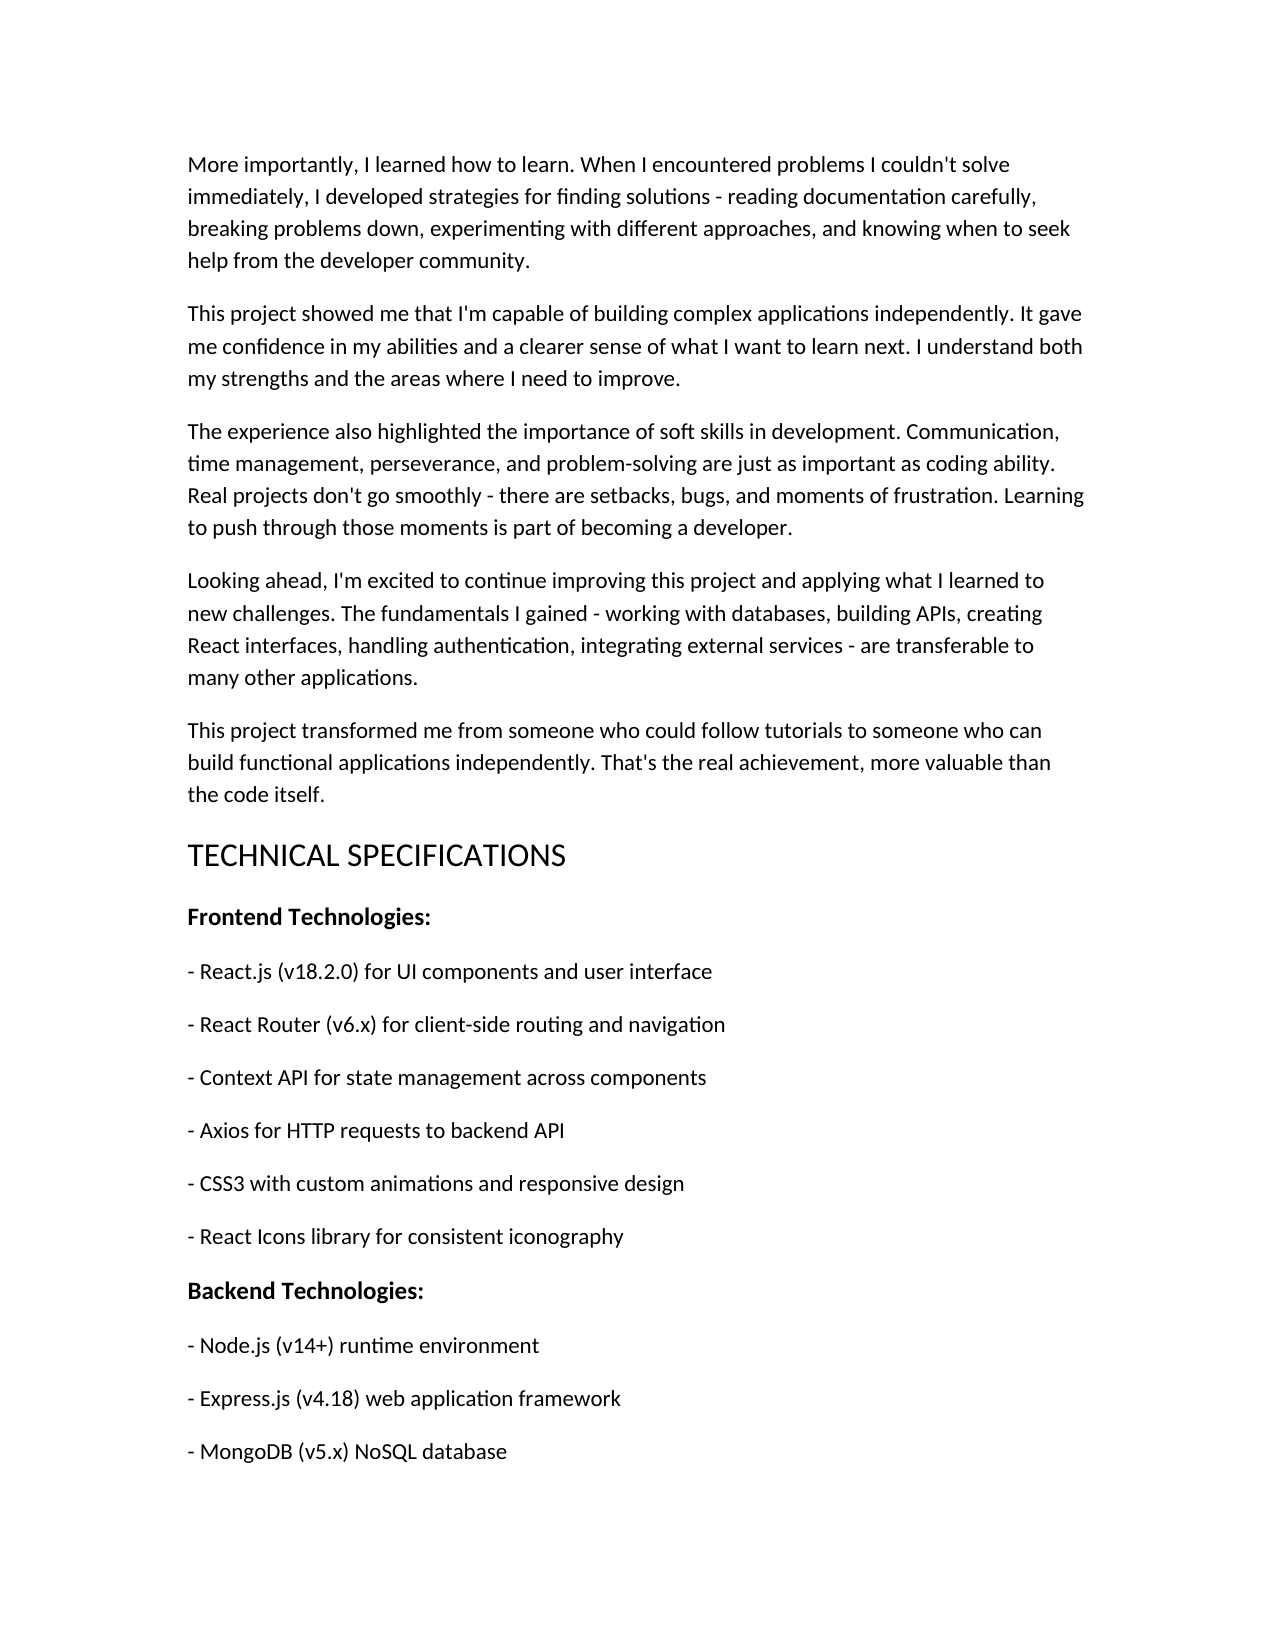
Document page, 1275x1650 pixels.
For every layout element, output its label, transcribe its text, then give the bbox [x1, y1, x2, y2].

text - Express.js (v4.18) web application framework [187, 1384, 1087, 1412]
text - Node.js (v14+) runtime environment [187, 1331, 1087, 1359]
text More importantly, I learned how to learn. When I encountered problems I couldn't solve immediately, I developed strategies for finding solutions - reading documentation carefully, breaking problems down, experimenting with different approaches, and knowing when to seek help from the developer community. [187, 150, 1087, 274]
text The experience also highlighted the importance of soft skills in development. Communication, time management, perseverance, and problem-solving are just as important as coding ability. Real projects don't go smoothly - there are setbacks, bugs, and moments of frustration. Learning to push through those moments is part of becoming a developer. [187, 417, 1087, 542]
text This project transformed me from someone who could follow tutorials to someone who can build functional applications independently. That's the real achievement, more valuable than the code itself. [187, 716, 1087, 808]
text - MongoDB (v5.x) NoSQL database [187, 1437, 1087, 1465]
text Looking ahead, I'm excited to continue improving this project and applying what I learned to new challenges. The fundamentals I gained - working with databases, building APIs, creating React interfaces, handling authentication, integrating external services - are transferable to many other applications. [187, 567, 1087, 691]
text - React Icons library for consistent iconography [187, 1222, 1087, 1250]
text - Context API for state management across components [187, 1063, 1087, 1091]
text TECHNICAL SPECIFICATIONS [187, 833, 1087, 874]
text - Axios for HTTP requests to backend API [187, 1116, 1087, 1144]
text Backend Technologies: [187, 1275, 1087, 1306]
text - CSS3 with custom animations and responsive design [187, 1169, 1087, 1197]
text - React.js (v18.2.0) for UI components and user interface [187, 957, 1087, 985]
text This project showed me that I'm capable of building complex applications independently. It gave me confidence in my abilities and a clearer sense of what I want to learn next. I understand both my strengths and the areas where I need to improve. [187, 299, 1087, 392]
text - React Router (v6.x) for client-side routing and navigation [187, 1010, 1087, 1038]
text Frontend Technologies: [187, 901, 1087, 932]
